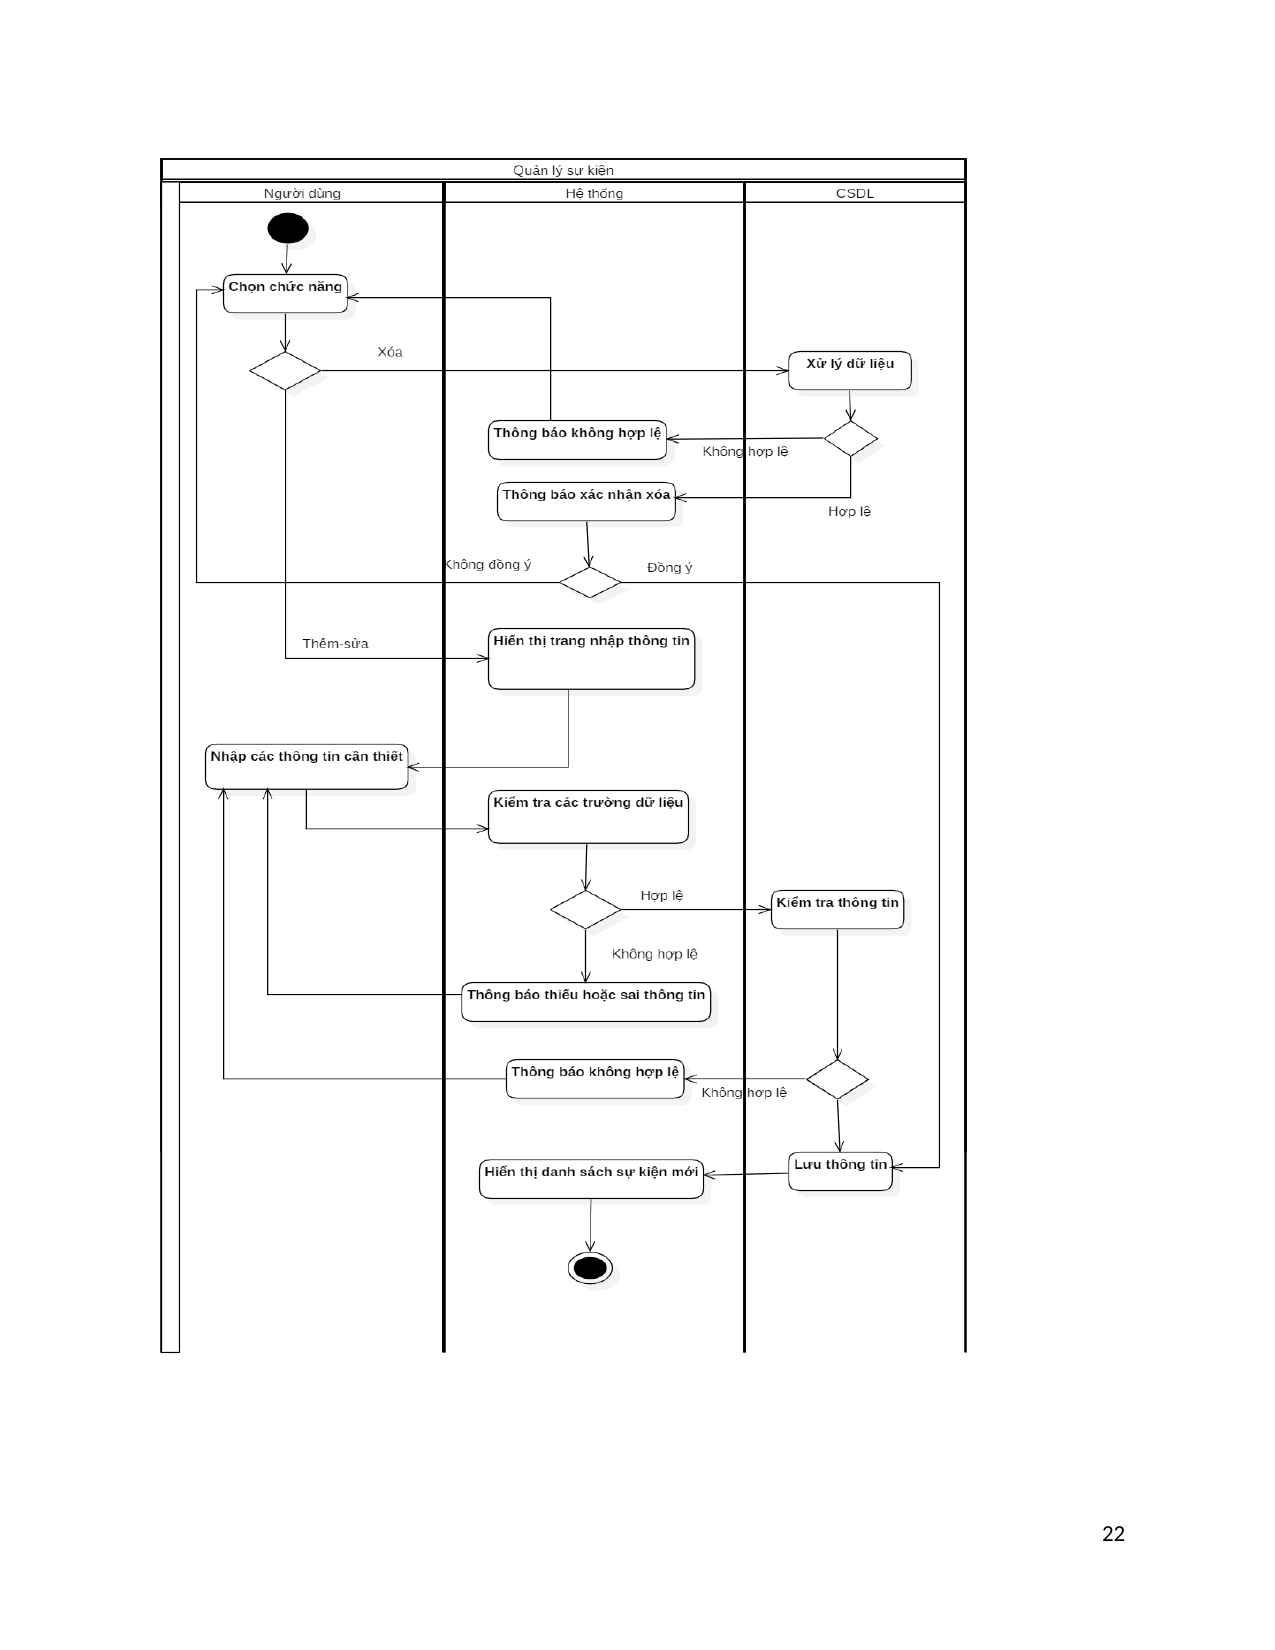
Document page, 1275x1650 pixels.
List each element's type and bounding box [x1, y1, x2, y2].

picture [150, 150, 1009, 1390]
